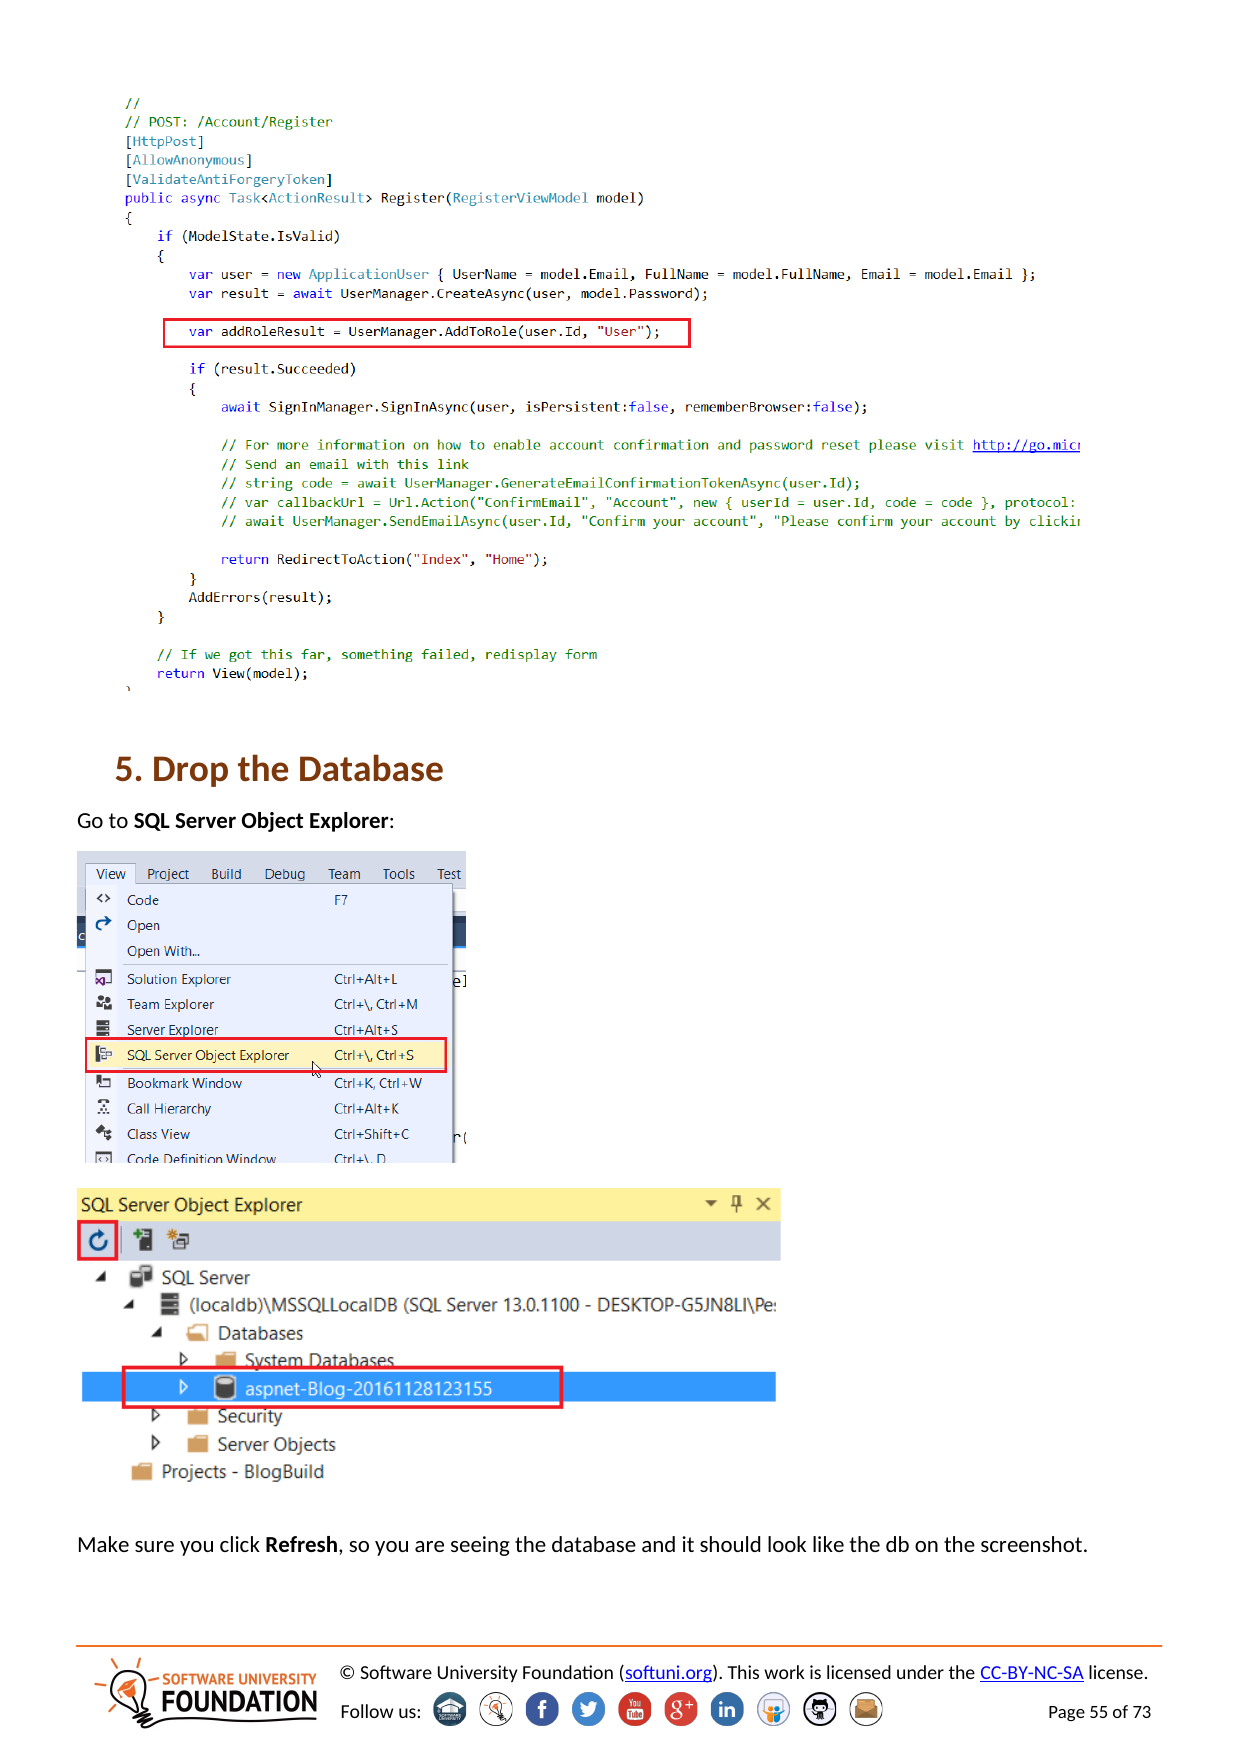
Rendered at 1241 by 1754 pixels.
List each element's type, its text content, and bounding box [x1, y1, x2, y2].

text Go to SQL Server Object Explorer: [77, 806, 1163, 834]
picture [572, 1692, 605, 1726]
picture [664, 1692, 698, 1726]
picture [757, 1692, 790, 1726]
picture [76, 851, 474, 1172]
picture [76, 95, 1163, 721]
picture [618, 1692, 652, 1726]
picture [433, 1692, 467, 1726]
picture [525, 1692, 559, 1726]
picture [93, 1656, 317, 1729]
picture [479, 1692, 513, 1726]
picture [710, 1692, 744, 1726]
picture [803, 1692, 837, 1726]
picture [76, 1188, 802, 1514]
subtitle Drop the Database [114, 745, 1163, 791]
text Make sure you click Refresh, so you are seeing the database and it should look like the db on the screenshot. [77, 1530, 1163, 1558]
picture [849, 1692, 883, 1726]
